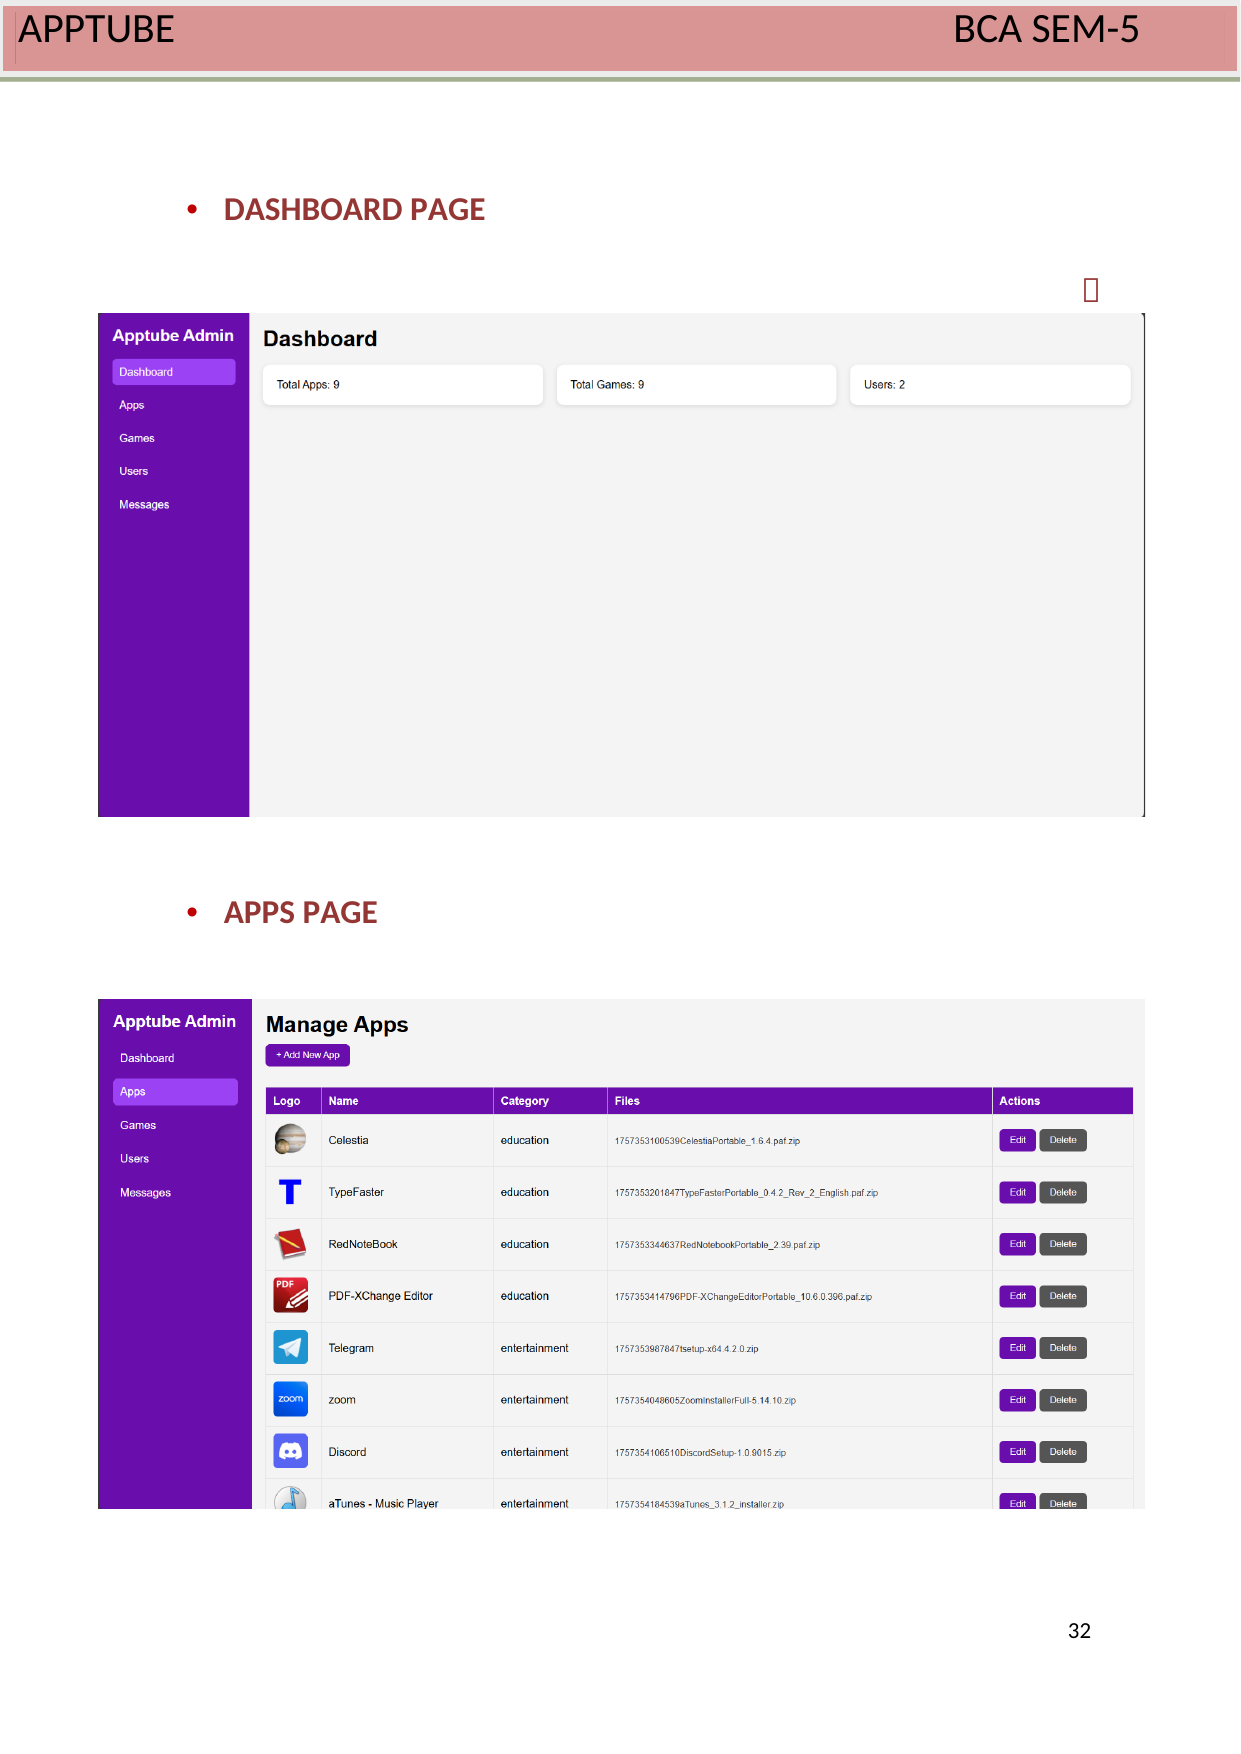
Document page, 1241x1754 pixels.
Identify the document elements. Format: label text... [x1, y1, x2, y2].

list DASHBOARD PAGE [186, 188, 1197, 228]
picture [98, 999, 1146, 1509]
picture [98, 313, 1146, 817]
picture [3, 12, 1237, 64]
text  [148, 267, 1101, 312]
list APPS PAGE [186, 891, 1197, 932]
picture [0, 77, 1241, 82]
